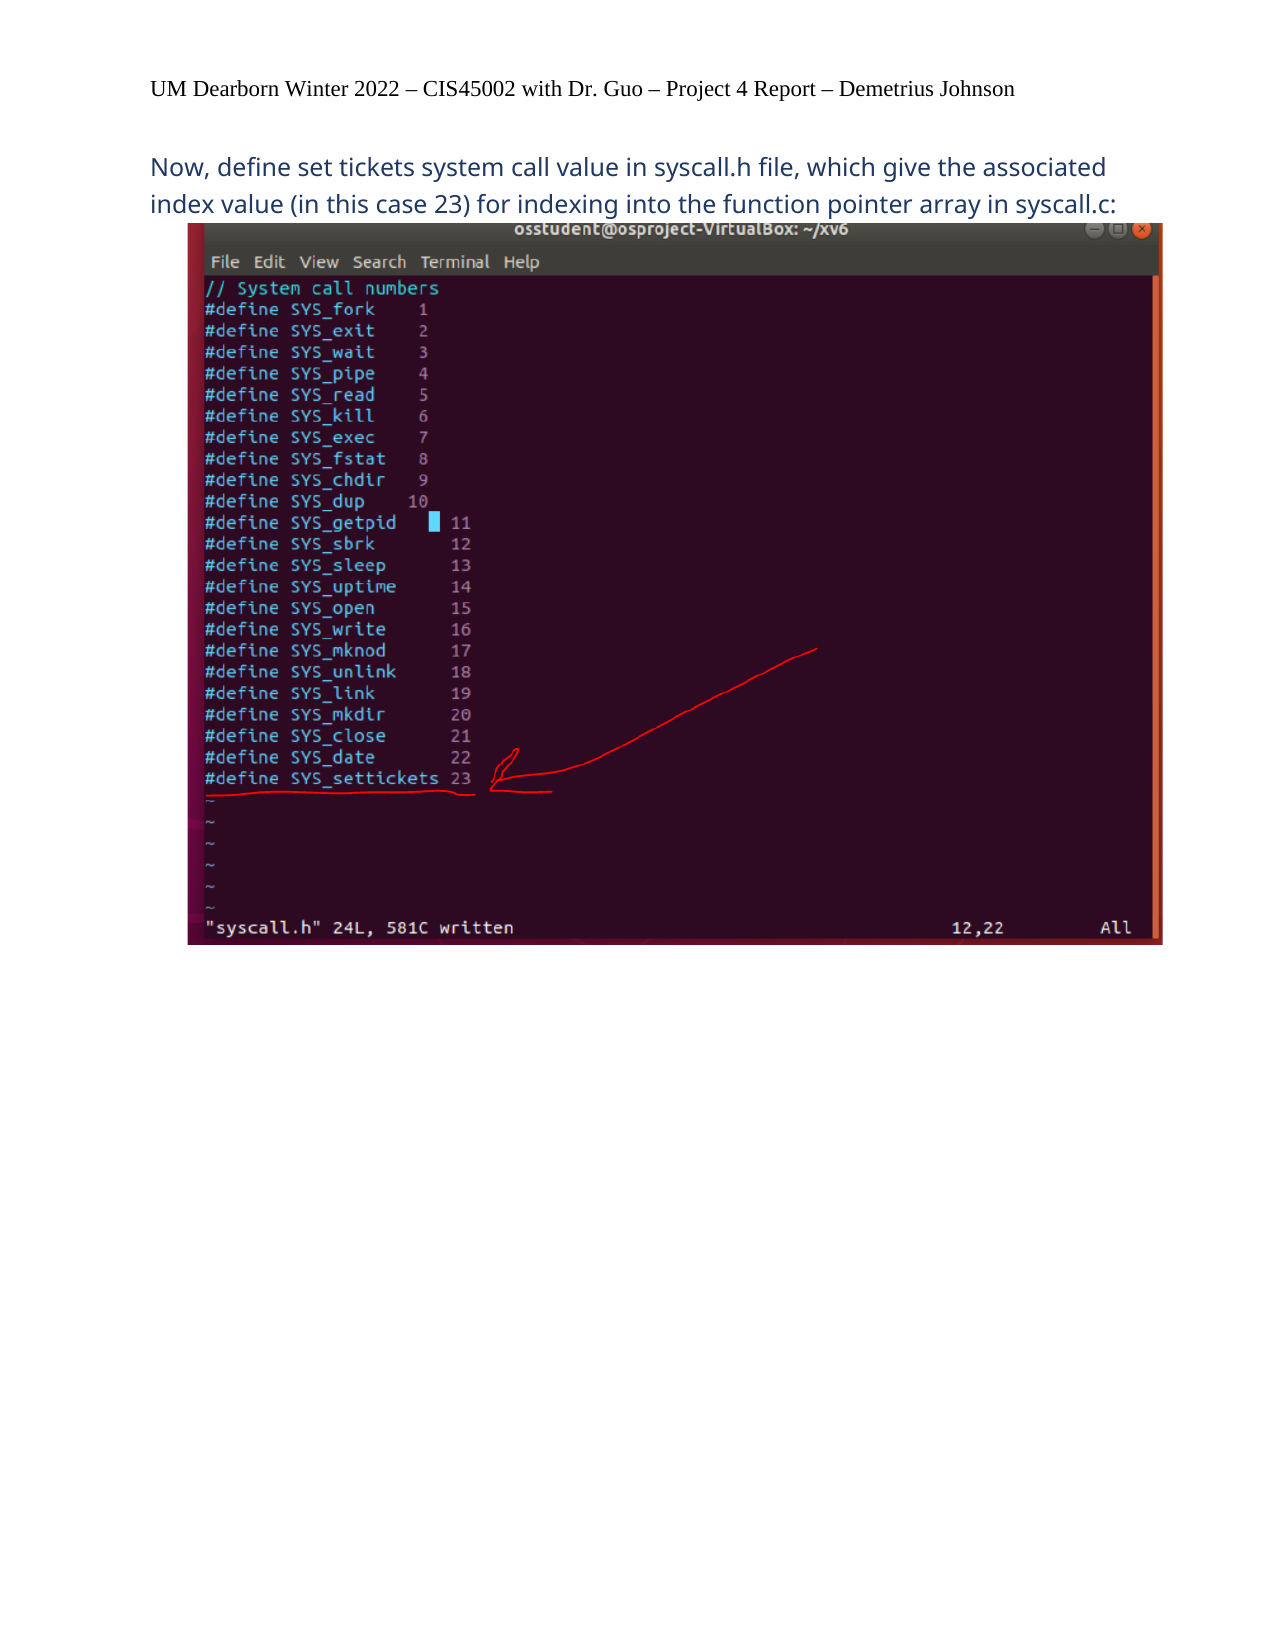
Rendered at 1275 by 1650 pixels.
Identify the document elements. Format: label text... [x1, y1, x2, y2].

subtitle Now, define set tickets system call value in syscall.h file, which give the associated index value (in this case 23) for indexing into the function pointer array in syscall.c: [150, 150, 1125, 221]
picture [187, 223, 1163, 945]
